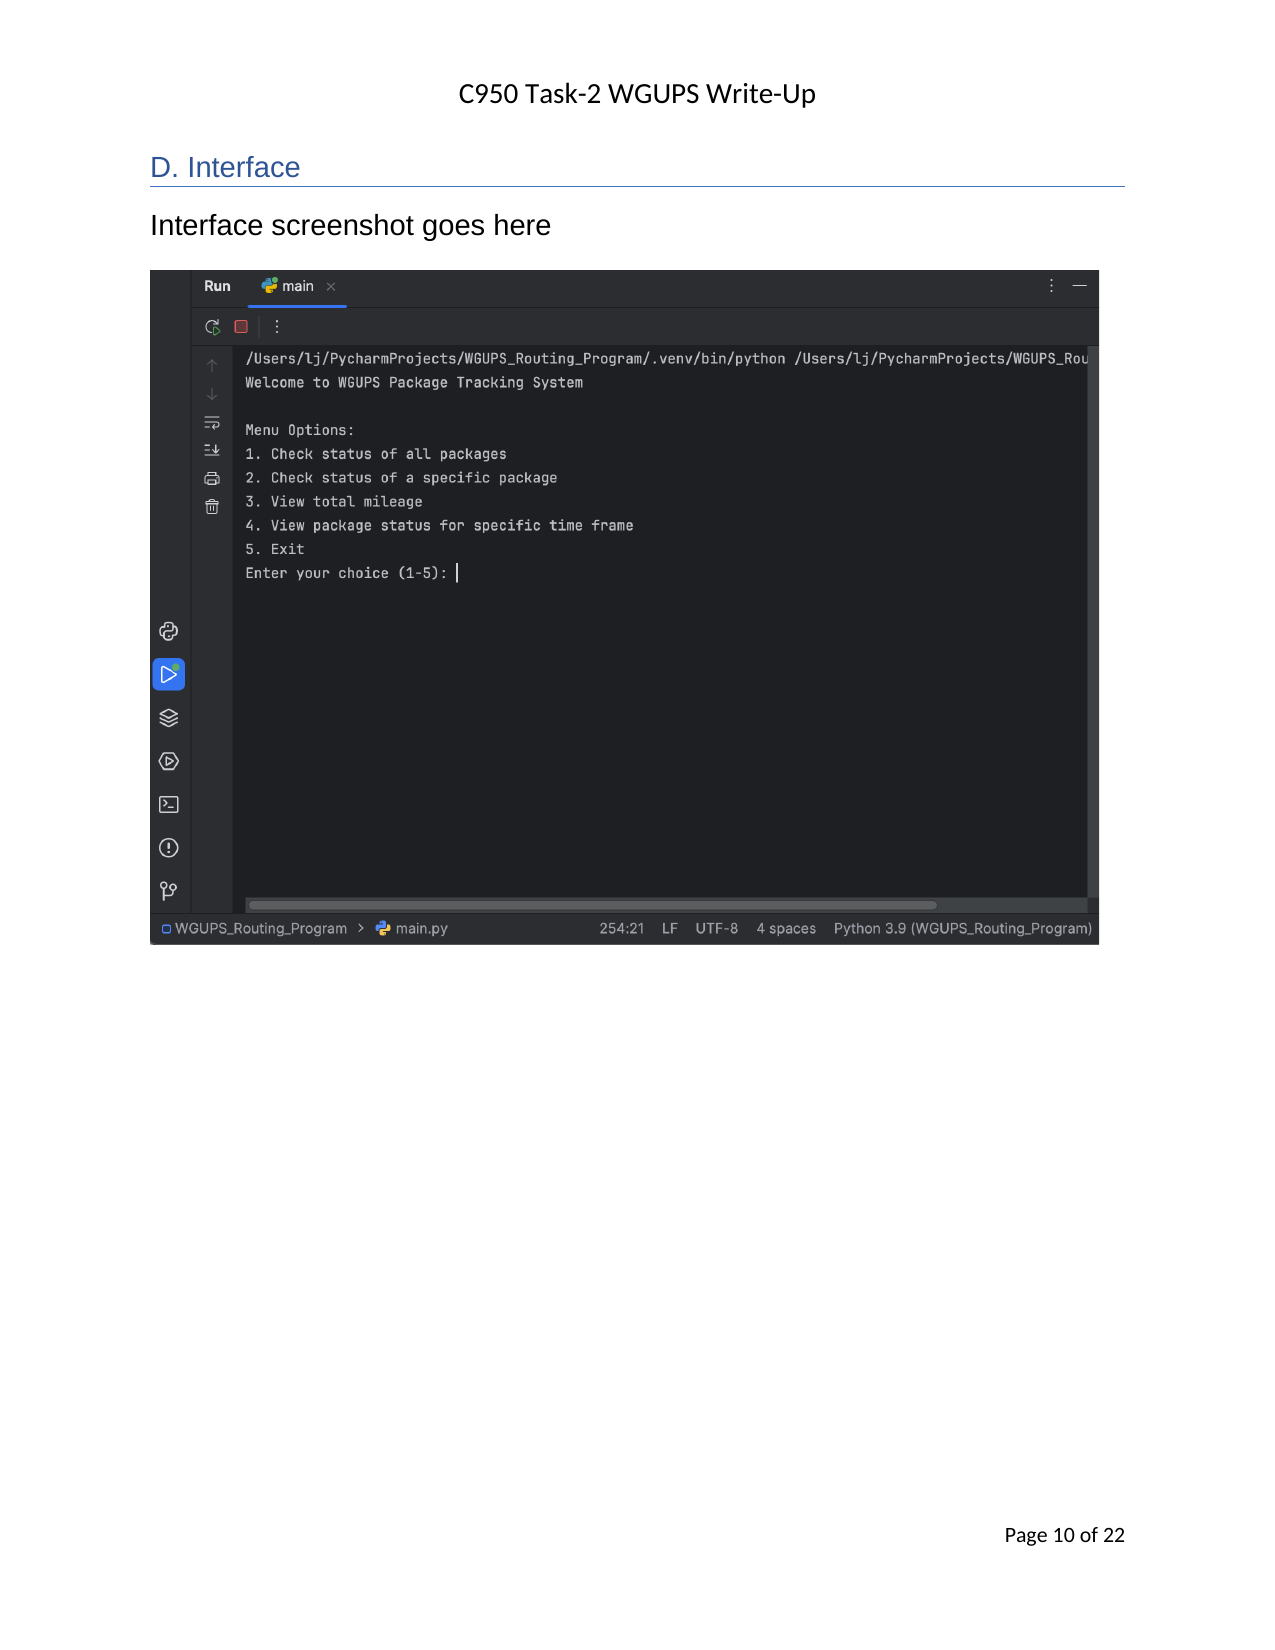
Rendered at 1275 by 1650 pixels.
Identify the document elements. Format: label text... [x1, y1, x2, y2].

subtitle D. Interface [150, 150, 1125, 186]
text Interface screenshot goes here [150, 208, 1125, 241]
picture [150, 270, 1100, 945]
